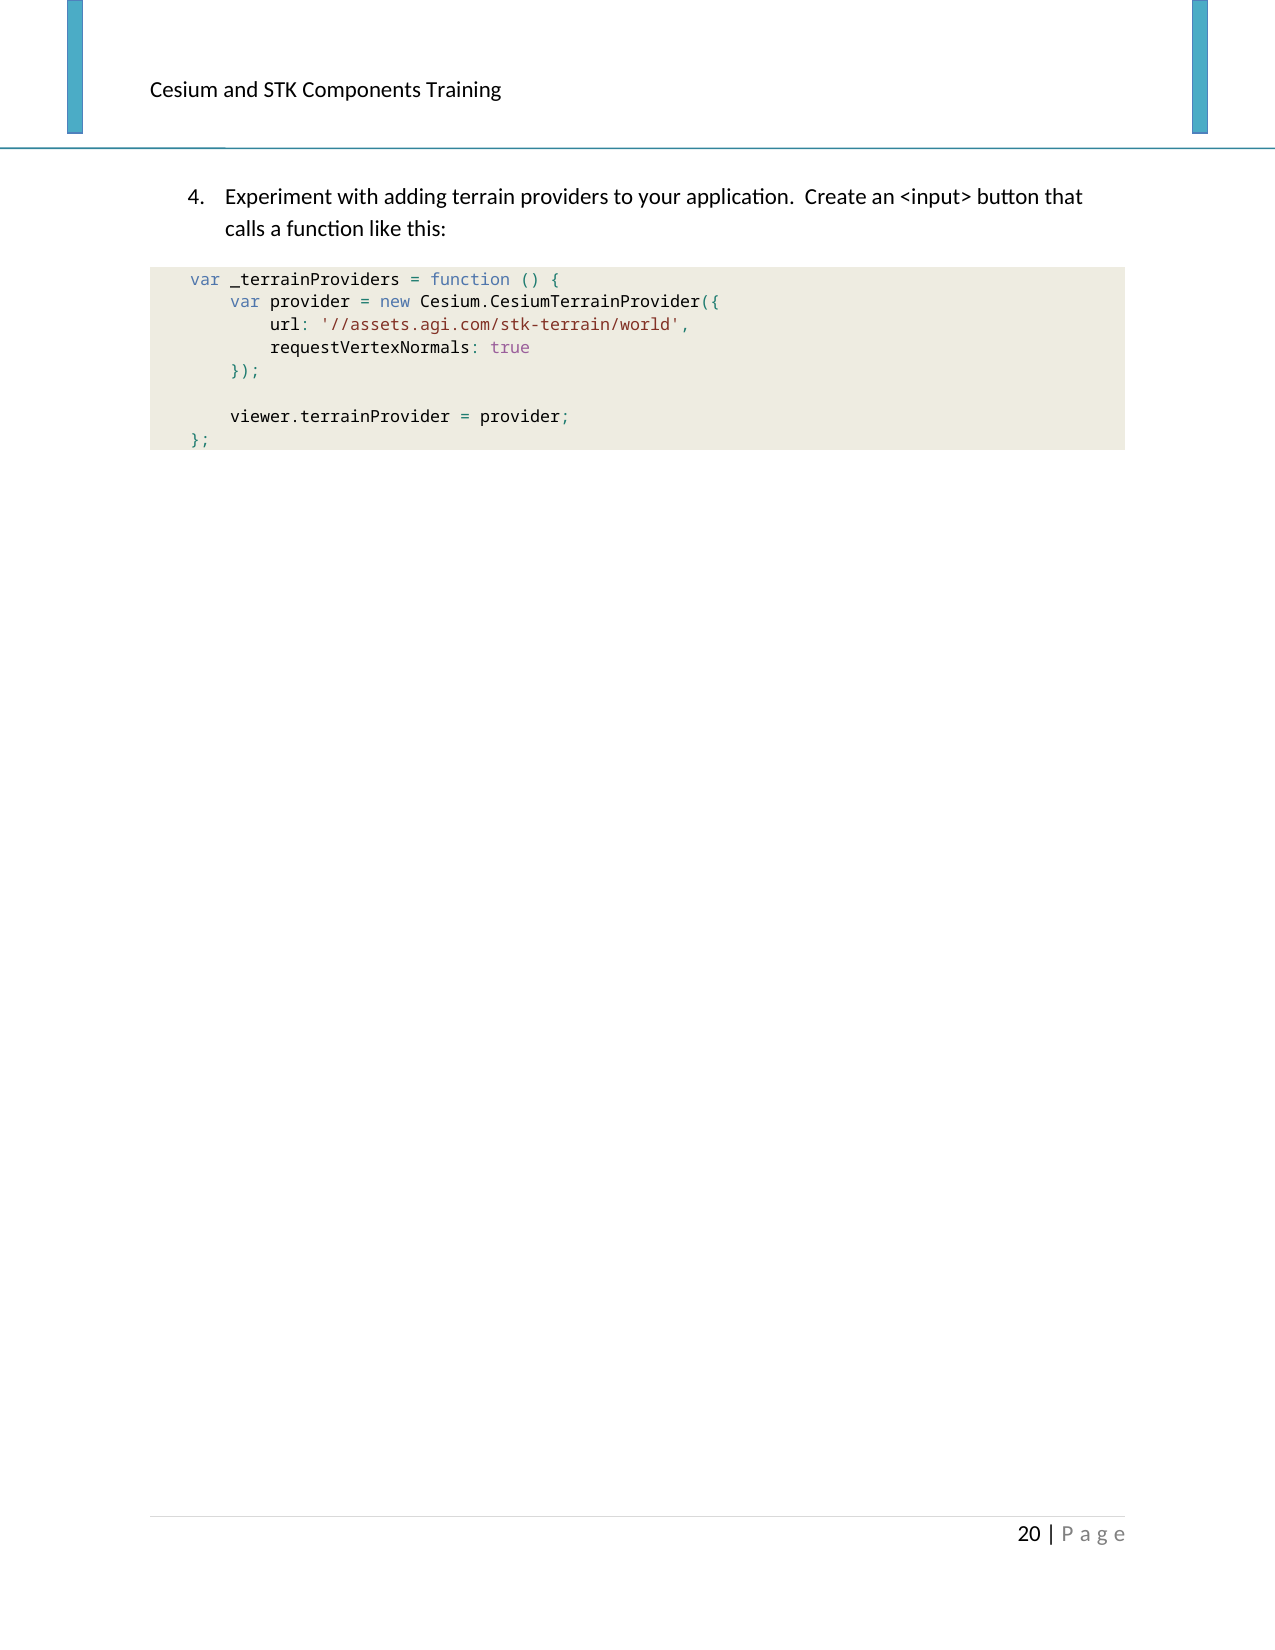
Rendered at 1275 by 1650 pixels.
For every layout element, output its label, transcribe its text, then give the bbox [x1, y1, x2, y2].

list Experiment with adding terrain providers to your application. Create an <input> button that calls a function like this: [187, 182, 1125, 242]
text }); [150, 358, 1125, 381]
text var provider = new Cesium.CesiumTerrainProvider({ [150, 290, 1125, 313]
text var _terrainProviders = function () { [150, 267, 1125, 290]
text }; [150, 427, 1125, 450]
text viewer.terrainProvider = provider; [150, 404, 1125, 427]
text url: '//assets.agi.com/stk-terrain/world', [150, 313, 1125, 336]
text requestVertexNormals: true [150, 336, 1125, 358]
